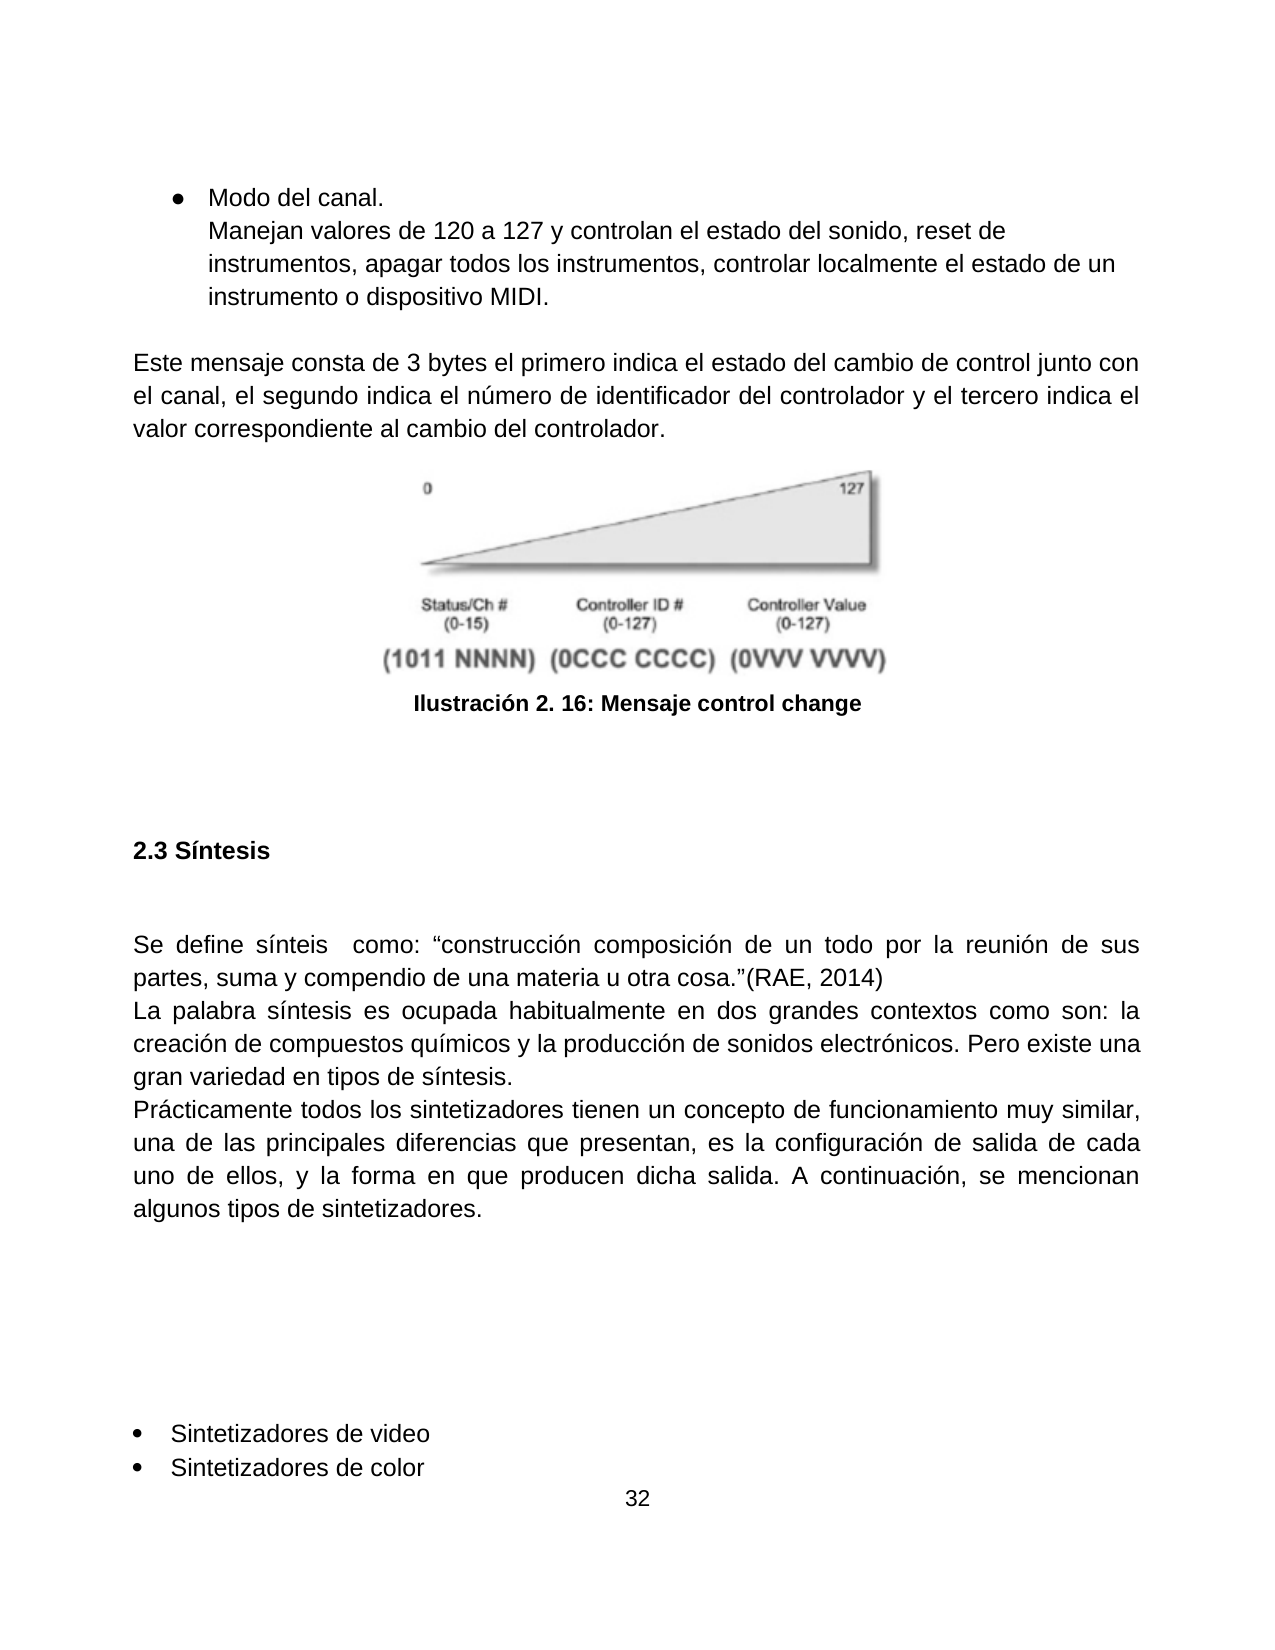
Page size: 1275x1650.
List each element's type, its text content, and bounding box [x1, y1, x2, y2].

text Prácticamente todos los sintetizadores tienen un concepto de funcionamiento muy similar, una de las principales diferencias que presentan, es la configuración de salida de cada uno de ellos, y la forma en que producen dicha salida. A continuación, se mencionan algunos tipos de sintetizadores. [133, 1095, 1142, 1223]
text Se define sínteis como: “construcción composición de un todo por la reunión de sus partes, suma y compendio de una materia u otra cosa.”(RAE, 2014) [133, 930, 1142, 992]
list Sintetizadores de video [133, 1419, 1142, 1448]
subtitle 2.3 Síntesis [133, 836, 1142, 865]
text Este mensaje consta de 3 bytes el primero indica el estado del cambio de control junto con el canal, el segundo indica el número de identificador del controlador y el tercero indica el valor correspondiente al cambio del controlador. [133, 348, 1142, 443]
list Sintetizadores de color [133, 1453, 1142, 1481]
list Modo del canal. Manejan valores de 120 a 127 y controlan el estado del sonido, reset de instrumentos, apagar todos los instrumentos, controlar localmente el estado de un instrumento o dispositivo MIDI. [170, 183, 1142, 311]
picture [376, 447, 899, 687]
text Ilustración 2. 16: Mensaje control change [133, 690, 1142, 716]
text La palabra síntesis es ocupada habitualmente en dos grandes contextos como son: la creación de compuestos químicos y la producción de sonidos electrónicos. Pero existe una gran variedad en tipos de síntesis. [133, 996, 1142, 1091]
